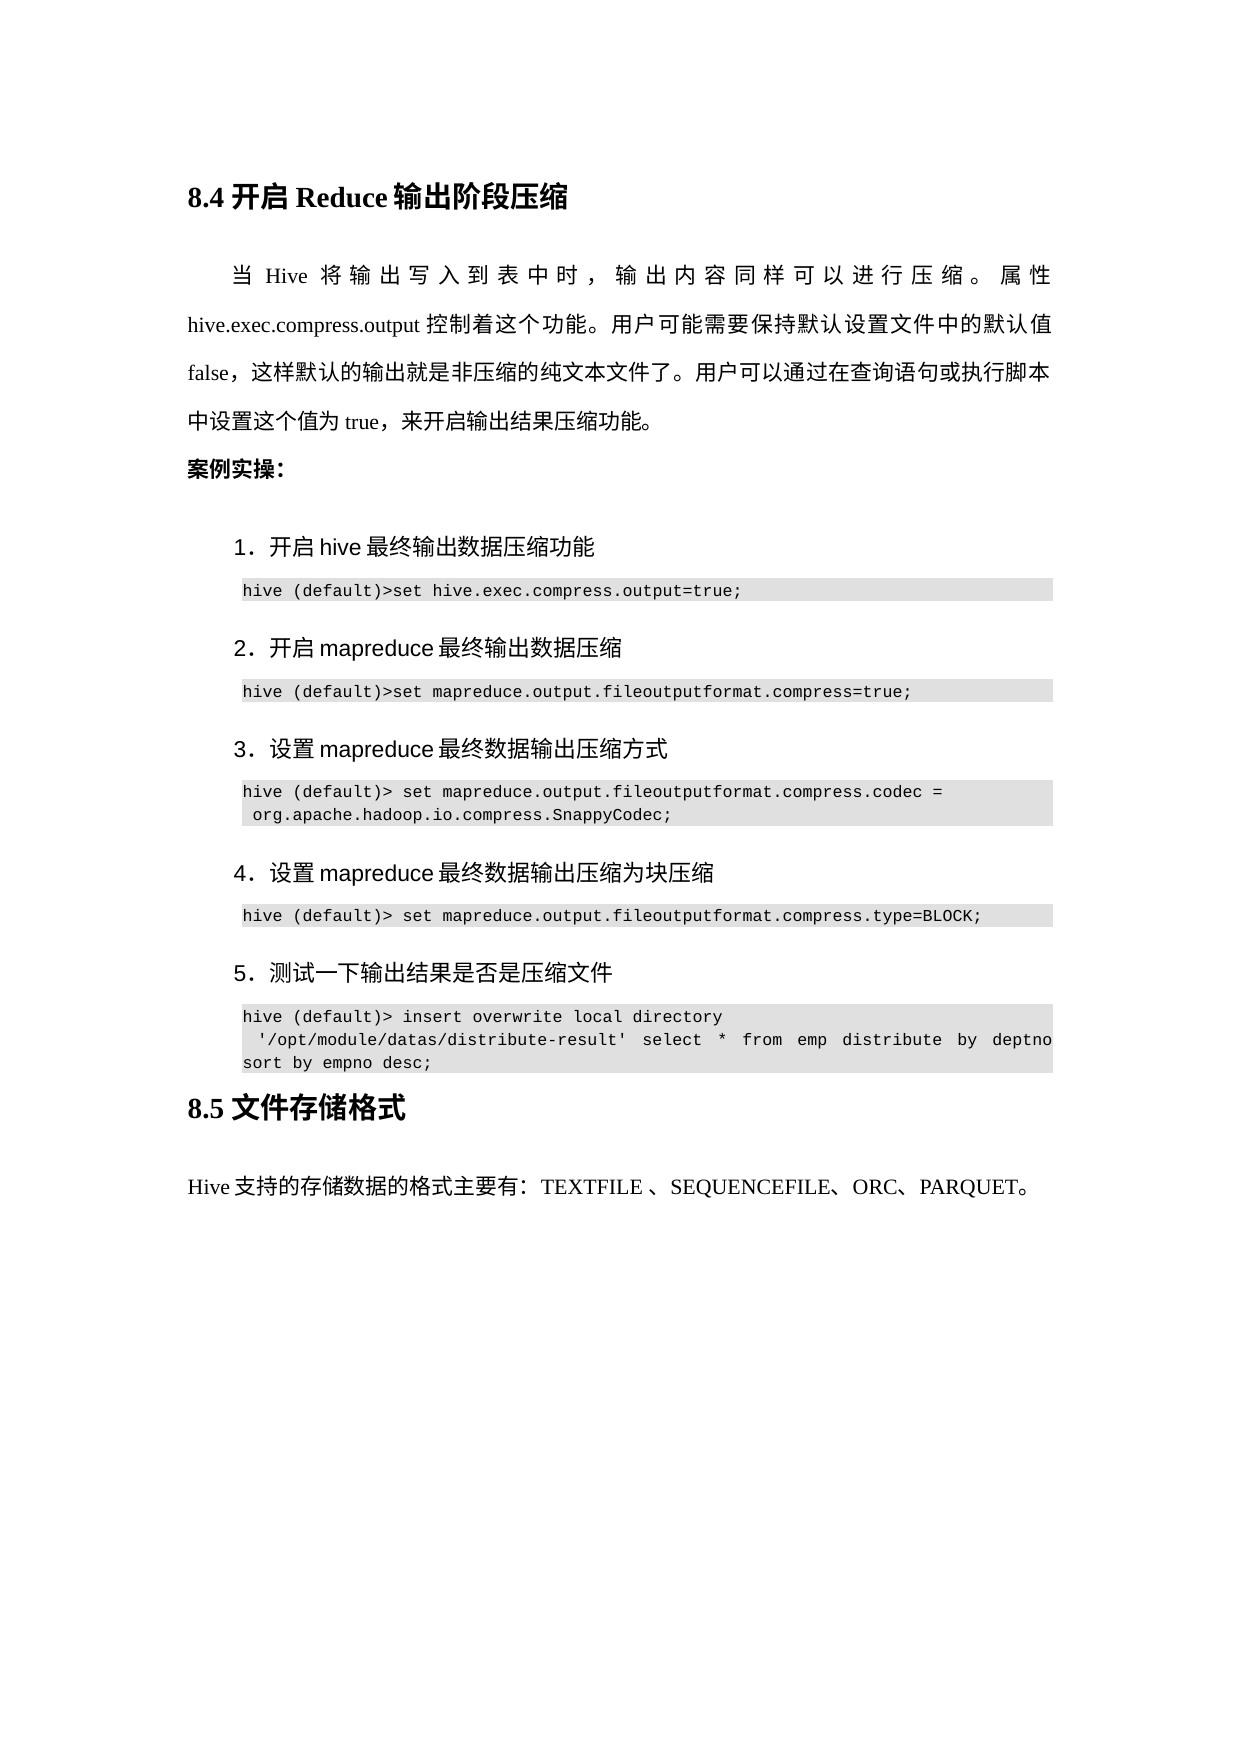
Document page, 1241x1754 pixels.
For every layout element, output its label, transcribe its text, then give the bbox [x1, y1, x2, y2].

text hive (default)> set mapreduce.output.fileoutputformat.compress.codec = [242, 780, 1053, 803]
text hive (default)>set mapreduce.output.fileoutputformat.compress=true; [242, 679, 1053, 702]
text 当Hive将输出写入到表中时，输出内容同样可以进行压缩。属性hive.exec.compress.output控制着这个功能。用户可能需要保持默认设置文件中的默认值false，这样默认的输出就是非压缩的纯文本文件了。用户可以通过在查询语句或执行脚本中设置这个值为true，来开启输出结果压缩功能。 [187, 257, 1053, 436]
text 1．开启hive最终输出数据压缩功能 [187, 513, 1053, 578]
text 2．开启mapreduce最终输出数据压缩 [187, 614, 1053, 679]
text hive (default)> insert overwrite local directory [242, 1004, 1053, 1027]
text hive (default)> set mapreduce.output.fileoutputformat.compress.type=BLOCK; [242, 904, 1053, 927]
subtitle 8.5 文件存储格式 [187, 1073, 1053, 1138]
subtitle 8.4 开启Reduce输出阶段压缩 [187, 162, 1053, 227]
text org.apache.hadoop.io.compress.SnappyCodec; [242, 803, 1053, 826]
text '/opt/module/datas/distribute-result' select * from emp distribute by deptno sort by empno desc; [242, 1027, 1053, 1073]
text 3．设置mapreduce最终数据输出压缩方式 [187, 715, 1053, 780]
text 案例实操： [187, 452, 1053, 484]
text hive (default)>set hive.exec.compress.output=true; [242, 578, 1053, 601]
text 5．测试一下输出结果是否是压缩文件 [187, 939, 1053, 1004]
text Hive支持的存储数据的格式主要有：TEXTFILE 、SEQUENCEFILE、ORC、PARQUET。 [187, 1169, 1053, 1201]
text 4．设置mapreduce最终数据输出压缩为块压缩 [187, 839, 1053, 904]
